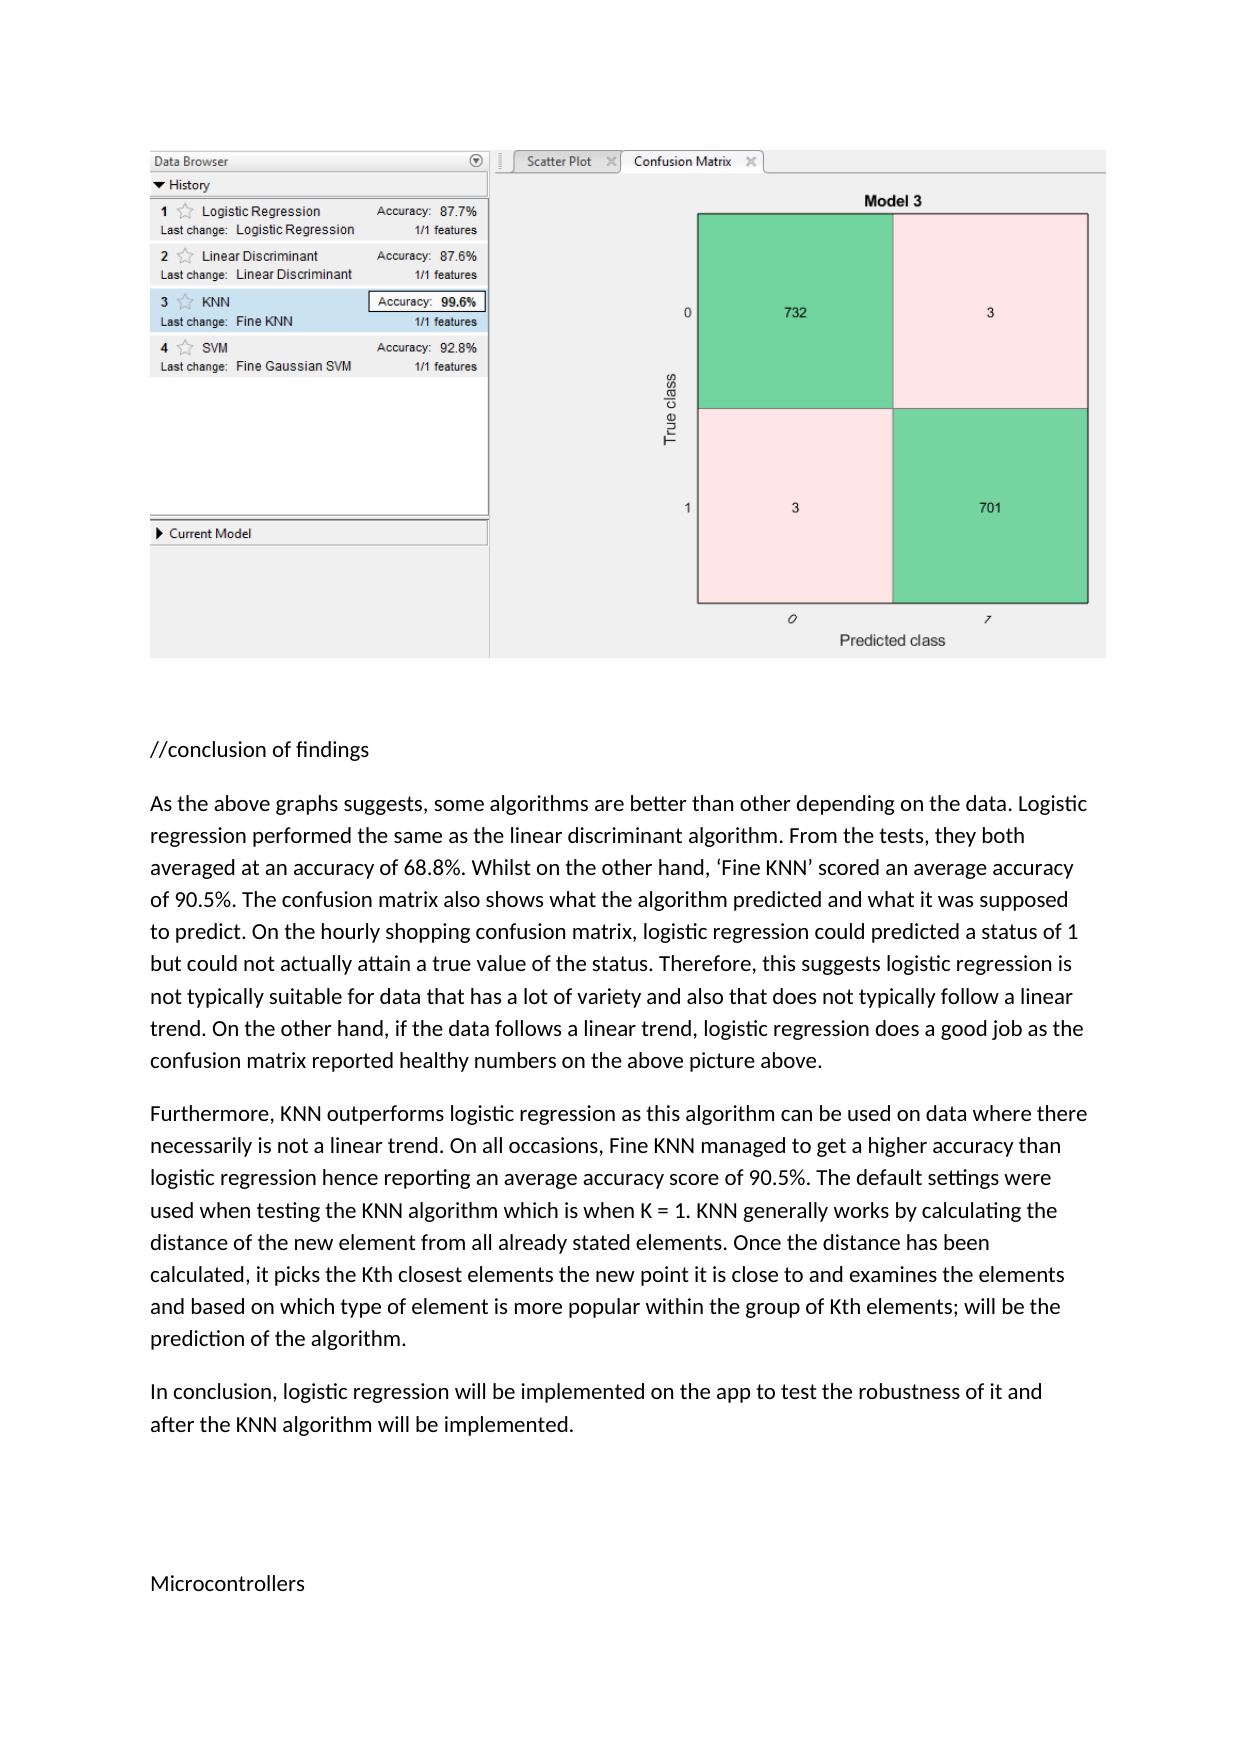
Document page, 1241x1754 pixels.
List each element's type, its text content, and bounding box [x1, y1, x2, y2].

text Furthermore, KNN outperforms logistic regression as this algorithm can be used on data where there necessarily is not a linear trend. On all occasions, Fine KNN managed to get a higher accuracy than logistic regression hence reporting an average accuracy score of 90.5%. The default settings were used when testing the KNN algorithm which is when K = 1. KNN generally works by calculating the distance of the new element from all already stated elements. Once the distance has been calculated, it picks the Kth closest elements the new point it is close to and examines the elements and based on which type of element is more popular within the group of Kth elements; will be the prediction of the algorithm. [150, 1099, 1090, 1352]
text In conclusion, logistic regression will be implemented on the app to test the robustness of it and after the KNN algorithm will be implemented. [150, 1377, 1090, 1438]
text //conclusion of findings [150, 736, 1090, 764]
text Microcontrollers [150, 1569, 1090, 1597]
text As the above graphs suggests, some algorithms are better than other depending on the data. Logistic regression performed the same as the linear discriminant algorithm. From the tests, they both averaged at an accuracy of 68.8%. Whilst on the other hand, ‘Fine KNN’ scored an average accuracy of 90.5%. The confusion matrix also shows what the algorithm predicted and what it was supposed to predict. On the hourly shopping confusion matrix, logistic regression could predicted a status of 1 but could not actually attain a true value of the status. Therefore, this suggests logistic regression is not typically suitable for data that has a lot of variety and also that does not typically follow a linear trend. On the other hand, if the data follows a linear trend, logistic regression does a good job as the confusion matrix reported healthy numbers on the above picture above. [150, 789, 1090, 1074]
picture [150, 150, 1106, 658]
